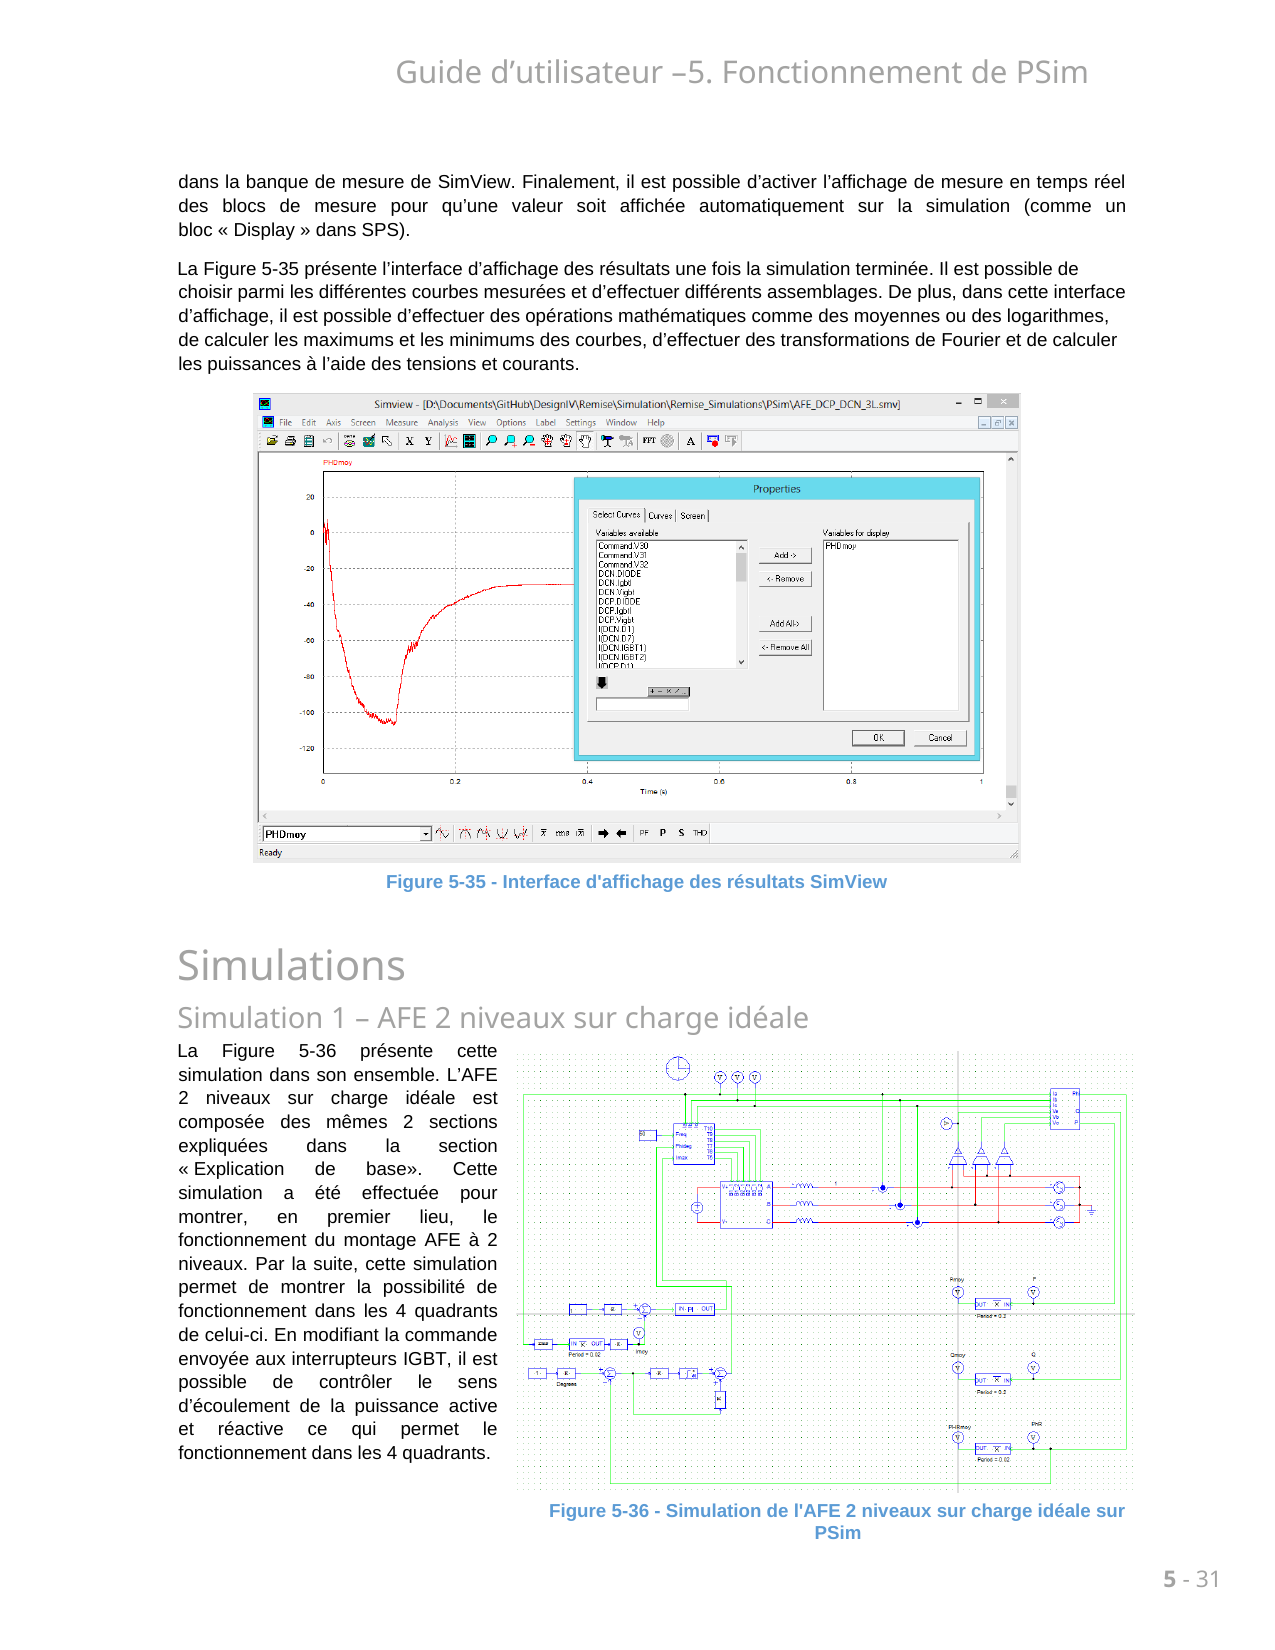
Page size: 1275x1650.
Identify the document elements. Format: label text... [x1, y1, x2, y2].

subtitle Simulation 1 – AFE 2 niveaux sur charge idéale [177, 997, 1127, 1037]
picture [253, 393, 1021, 863]
picture [516, 1051, 1134, 1492]
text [177, 171, 1127, 240]
